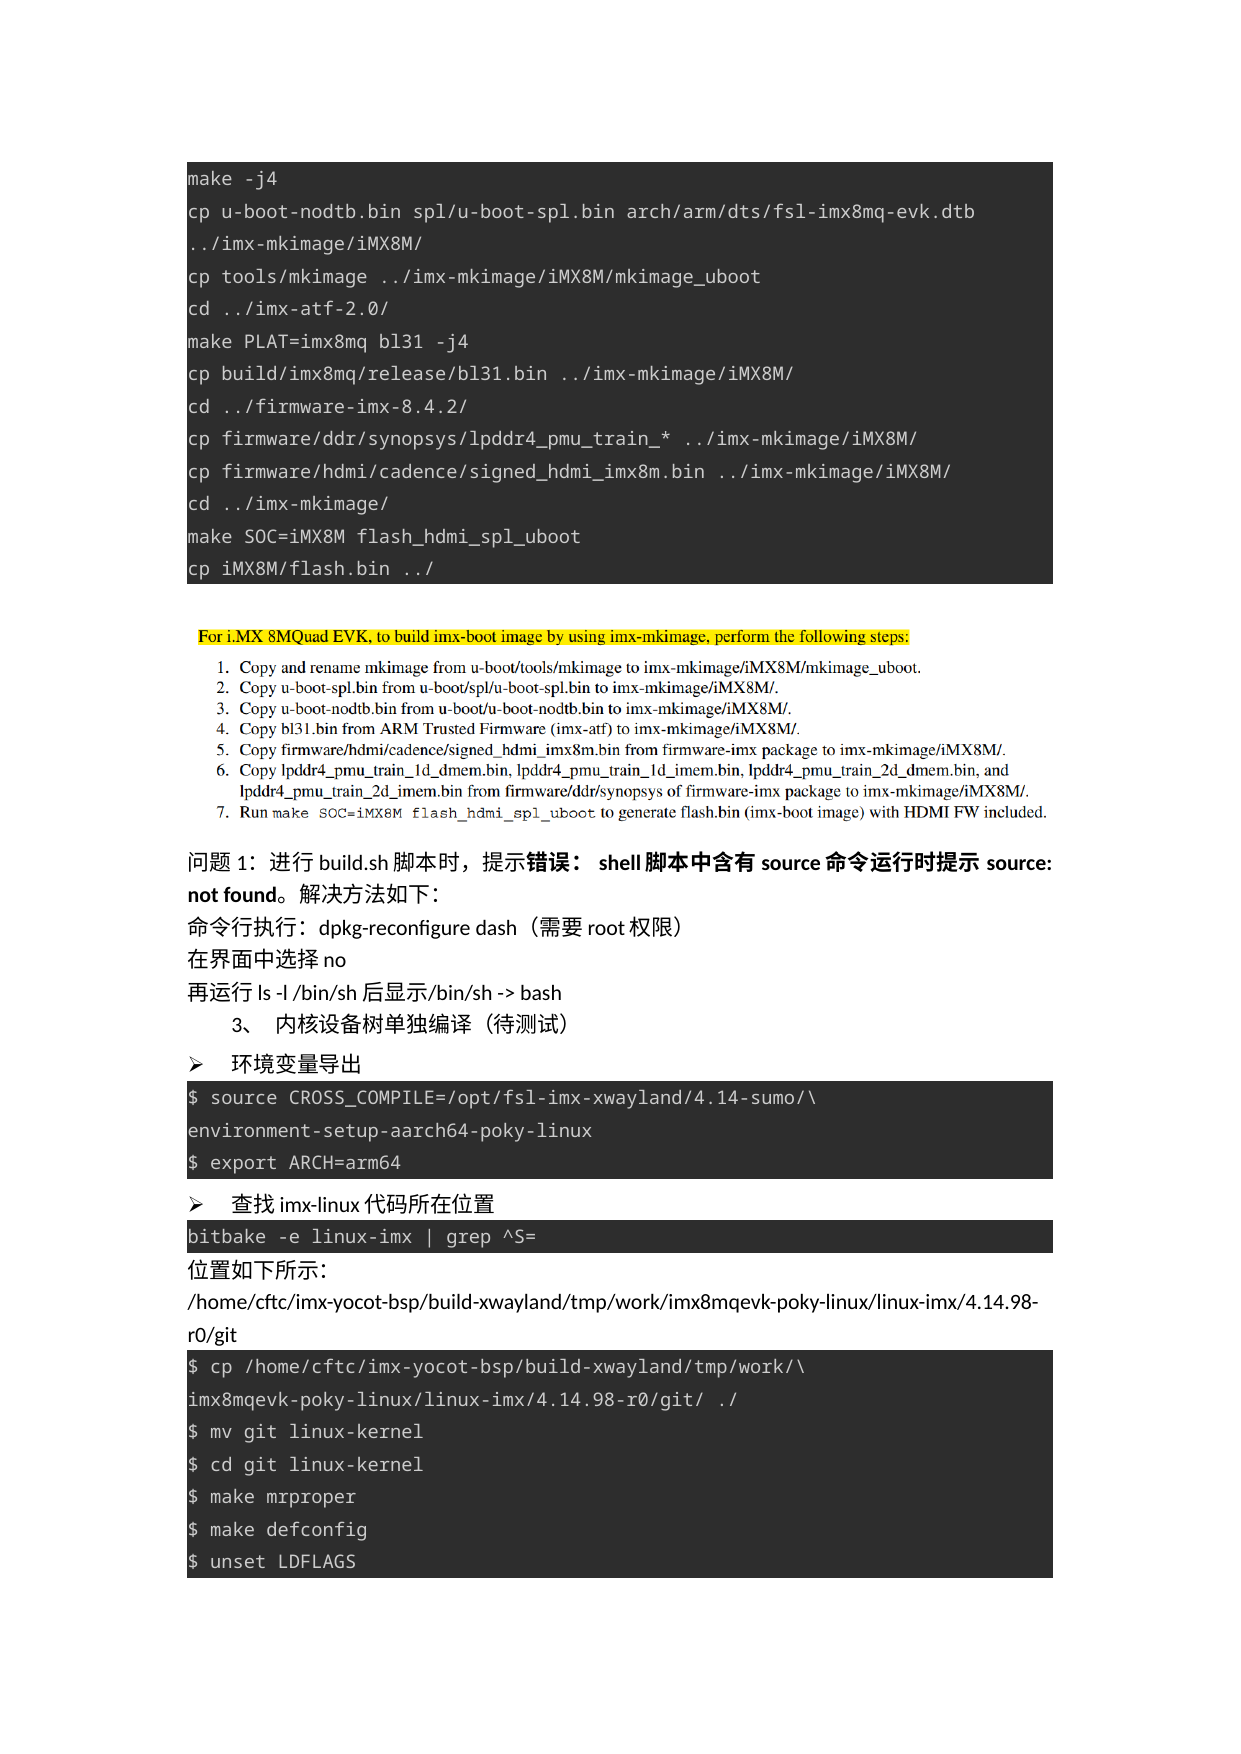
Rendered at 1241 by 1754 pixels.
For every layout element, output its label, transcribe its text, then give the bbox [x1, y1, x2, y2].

picture [187, 617, 1053, 828]
subtitle 内核设备树单独编译（待测试） [231, 1007, 1053, 1039]
text cp u-boot-nodtb.bin spl/u-boot-spl.bin arch/arm/dts/fsl-imx8mq-evk.dtb ../imx-mkimage/iMX8M/ [187, 194, 1053, 259]
text cp build/imx8mq/release/bl31.bin ../imx-mkimage/iMX8M/ [187, 357, 1053, 389]
list 查找imx-linux代码所在位置 [187, 1179, 1053, 1220]
text $ make defconfig [187, 1513, 1053, 1545]
text $ cp /home/cftc/imx-yocot-bsp/build-xwayland/tmp/work/\ [187, 1350, 1053, 1383]
text $ cd git linux-kernel [187, 1448, 1053, 1480]
text imx8mqevk-poky-linux/linux-imx/4.14.98-r0/git/ ./ [187, 1383, 1053, 1415]
text 命令行执行：dpkg-reconfigure dash（需要root权限） 在界面中选择no 再运行ls -l /bin/sh 后显示/bin/sh -> bash [187, 909, 1053, 1007]
text $ make mrproper [187, 1480, 1053, 1513]
text make -j4 [187, 162, 1053, 194]
text bitbake -e linux-imx | grep ^S= [187, 1220, 1053, 1253]
list 环境变量导出 [187, 1039, 1053, 1081]
text cd ../imx-mkimage/ [187, 487, 1053, 519]
text cp iMX8M/flash.bin ../ [187, 552, 1053, 584]
text make SOC=iMX8M flash_hdmi_spl_uboot [187, 519, 1053, 552]
text $ source CROSS_COMPILE=/opt/fsl-imx-xwayland/4.14-sumo/\ [187, 1081, 1053, 1114]
text cp tools/mkimage ../imx-mkimage/iMX8M/mkimage_uboot [187, 259, 1053, 292]
text /home/cftc/imx-yocot-bsp/build-xwayland/tmp/work/imx8mqevk-poky-linux/linux-imx/4.14.98-r0/git [187, 1285, 1053, 1350]
text $ export ARCH=arm64 [187, 1146, 1053, 1179]
text $ unset LDFLAGS [187, 1545, 1053, 1578]
text cd ../imx-atf-2.0/ [187, 292, 1053, 324]
text cd ../firmware-imx-8.4.2/ [187, 389, 1053, 422]
text cp firmware/hdmi/cadence/signed_hdmi_imx8m.bin ../imx-mkimage/iMX8M/ [187, 454, 1053, 487]
text 位置如下所示： [187, 1253, 1053, 1285]
text $ mv git linux-kernel [187, 1415, 1053, 1448]
text environment-setup-aarch64-poky-linux [187, 1114, 1053, 1146]
text cp firmware/ddr/synopsys/lpddr4_pmu_train_* ../imx-mkimage/iMX8M/ [187, 422, 1053, 454]
text make PLAT=imx8mq bl31 -j4 [187, 324, 1053, 357]
text 问题1：进行build.sh脚本时，提示错误： shell脚本中含有source命令运行时提示 source: not found。解决方法如下： [187, 844, 1053, 909]
